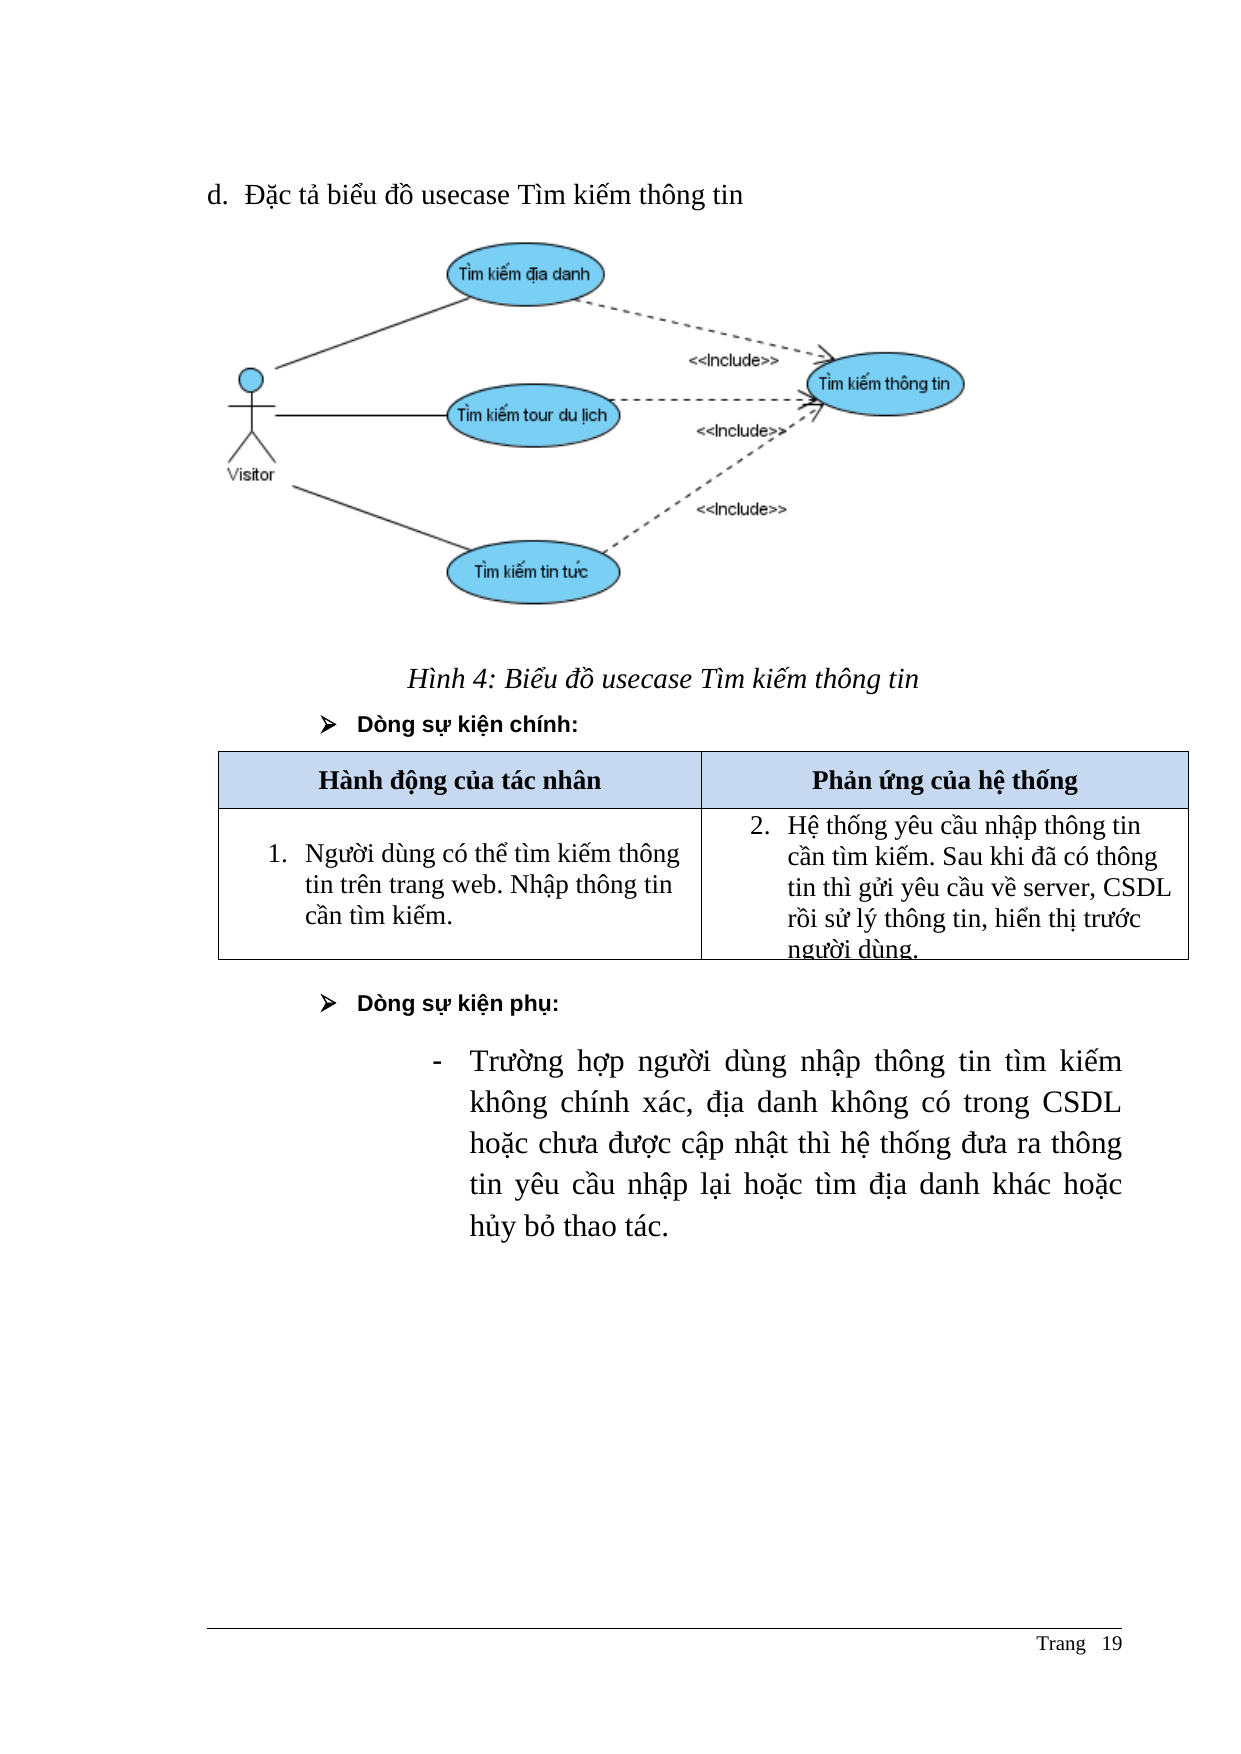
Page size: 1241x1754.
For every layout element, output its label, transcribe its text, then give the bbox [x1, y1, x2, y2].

table_cell Hệ thống yêu cầu nhập thông tin cần tìm kiếm. Sau khi đã có thông tin thì gửi yêu cầu về server, CSDL rồi sử lý thông tin, hiển thị trước người dùng. [702, 809, 1188, 958]
table_header Phản ứng của hệ thống [702, 752, 1188, 808]
table_cell Người dùng có thể tìm kiếm thông tin trên trang web. Nhập thông tin cần tìm kiếm. [219, 809, 701, 958]
table_header Hành động của tác nhân [219, 752, 701, 808]
subtitle Đặc tả biểu đồ usecase Tìm kiếm thông tin [207, 177, 1122, 211]
text Hình 4: Biểu đồ usecase Tìm kiếm thông tin [207, 661, 1122, 694]
list Trường hợp người dùng nhập thông tin tìm kiếm không chính xác, địa danh không có trong CSDL hoặc chưa được cập nhật thì hệ thống đưa ra thông tin yêu cầu nhập lại hoặc tìm địa danh khác hoặc hủy bỏ thao tác. [432, 1042, 1122, 1243]
list Dòng sự kiện phụ: [319, 990, 1122, 1016]
picture [206, 227, 990, 636]
list Dòng sự kiện chính: [319, 711, 1122, 738]
